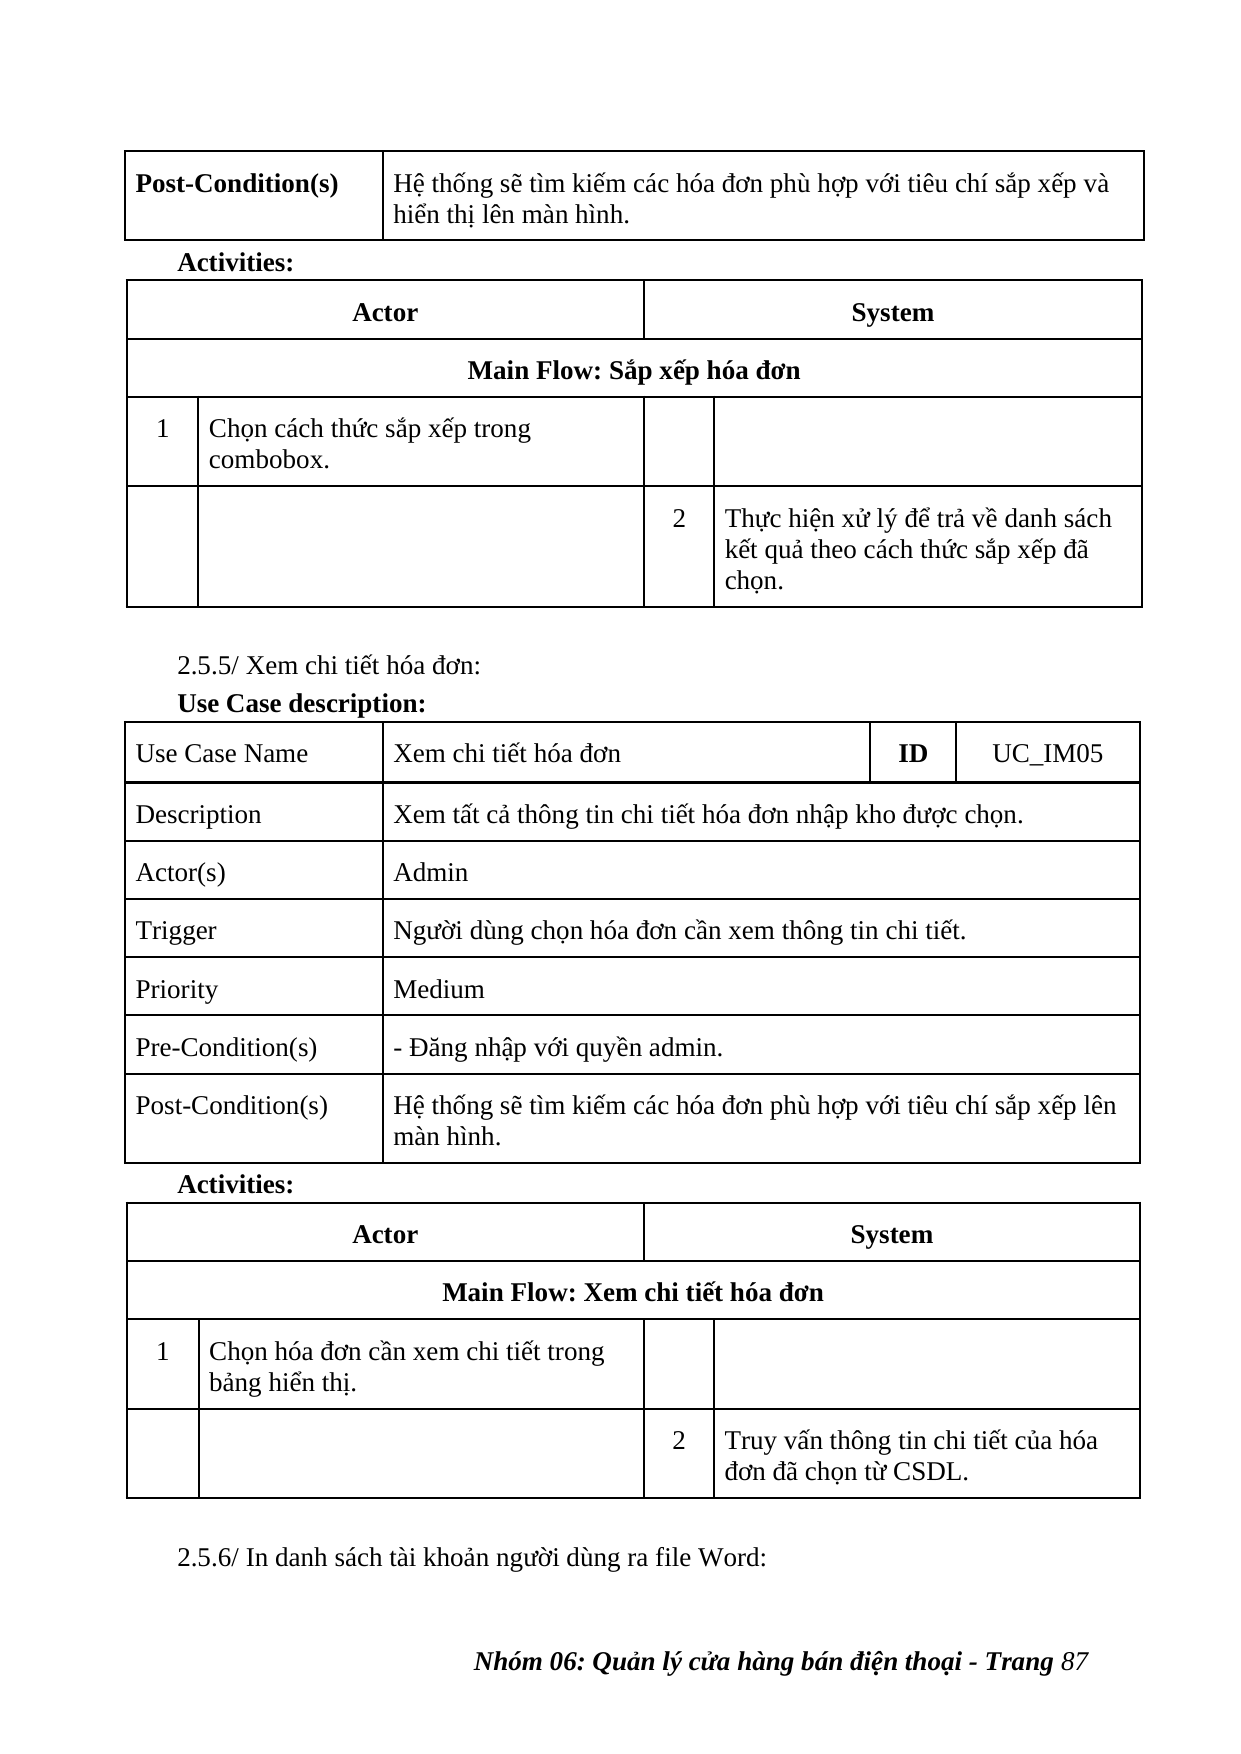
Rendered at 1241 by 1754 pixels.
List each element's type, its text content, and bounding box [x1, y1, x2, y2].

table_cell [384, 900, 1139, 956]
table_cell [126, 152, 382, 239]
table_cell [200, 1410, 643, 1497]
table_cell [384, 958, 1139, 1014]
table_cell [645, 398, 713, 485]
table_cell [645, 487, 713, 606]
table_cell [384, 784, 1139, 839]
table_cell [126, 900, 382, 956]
text Activities: [177, 1168, 1090, 1199]
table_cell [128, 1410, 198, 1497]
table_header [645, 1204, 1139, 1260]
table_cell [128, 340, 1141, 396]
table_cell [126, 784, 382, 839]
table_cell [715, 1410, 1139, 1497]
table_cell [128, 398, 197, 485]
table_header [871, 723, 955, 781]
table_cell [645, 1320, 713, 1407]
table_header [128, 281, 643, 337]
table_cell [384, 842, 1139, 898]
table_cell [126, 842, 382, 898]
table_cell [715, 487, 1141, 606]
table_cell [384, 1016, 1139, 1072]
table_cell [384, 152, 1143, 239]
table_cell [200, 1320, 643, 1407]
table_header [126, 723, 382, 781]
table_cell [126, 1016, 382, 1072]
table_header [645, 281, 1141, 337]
text Use Case description: [177, 687, 1090, 718]
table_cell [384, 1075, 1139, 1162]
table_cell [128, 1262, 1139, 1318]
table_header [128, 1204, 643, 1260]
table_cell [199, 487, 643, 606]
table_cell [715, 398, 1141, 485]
text 2.5.5/ Xem chi tiết hóa đơn: [177, 649, 1090, 681]
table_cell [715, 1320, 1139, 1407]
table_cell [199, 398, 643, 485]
text Activities: [177, 246, 1090, 277]
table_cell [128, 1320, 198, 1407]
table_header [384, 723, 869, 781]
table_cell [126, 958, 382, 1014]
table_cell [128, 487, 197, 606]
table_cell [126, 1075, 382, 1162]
text 2.5.6/ In danh sách tài khoản người dùng ra file Word: [177, 1541, 1090, 1572]
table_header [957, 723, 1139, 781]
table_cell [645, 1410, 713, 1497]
